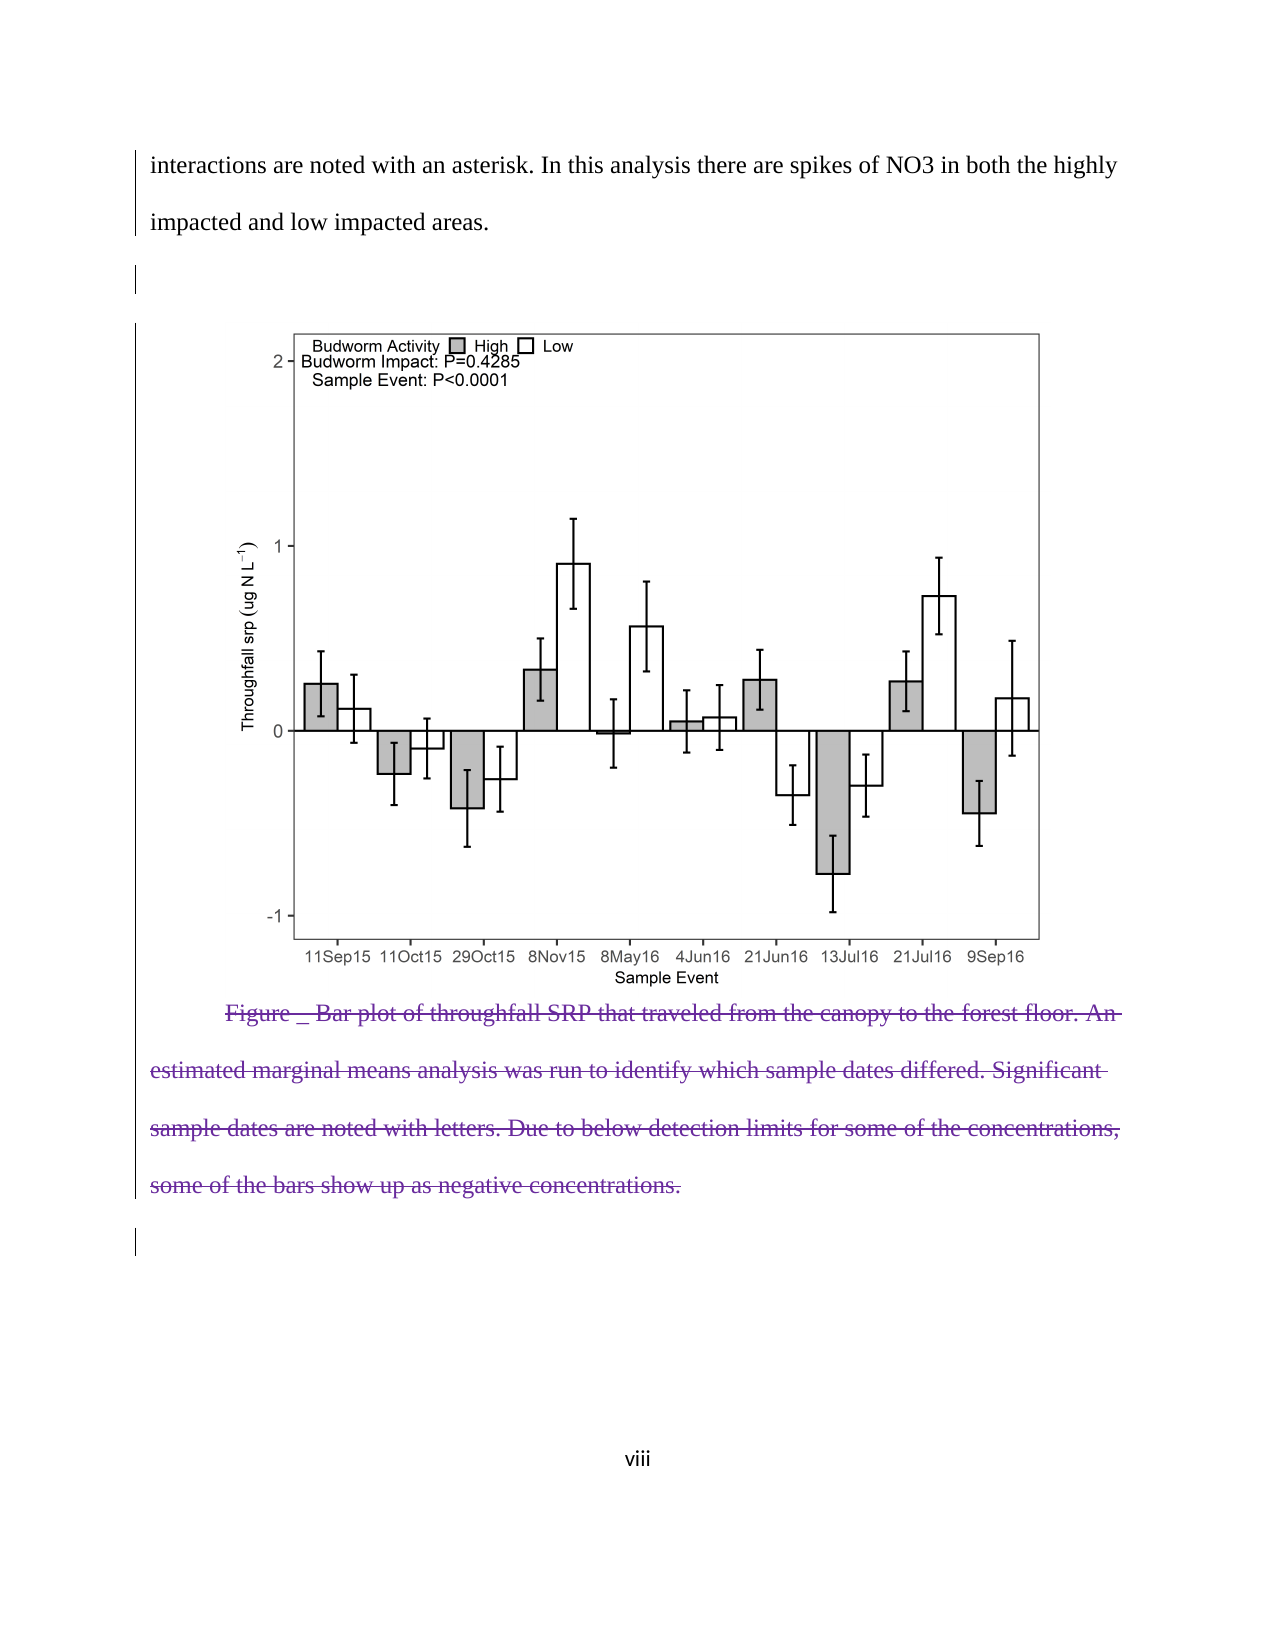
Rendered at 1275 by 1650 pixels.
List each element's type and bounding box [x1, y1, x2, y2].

picture [225, 322, 1050, 998]
